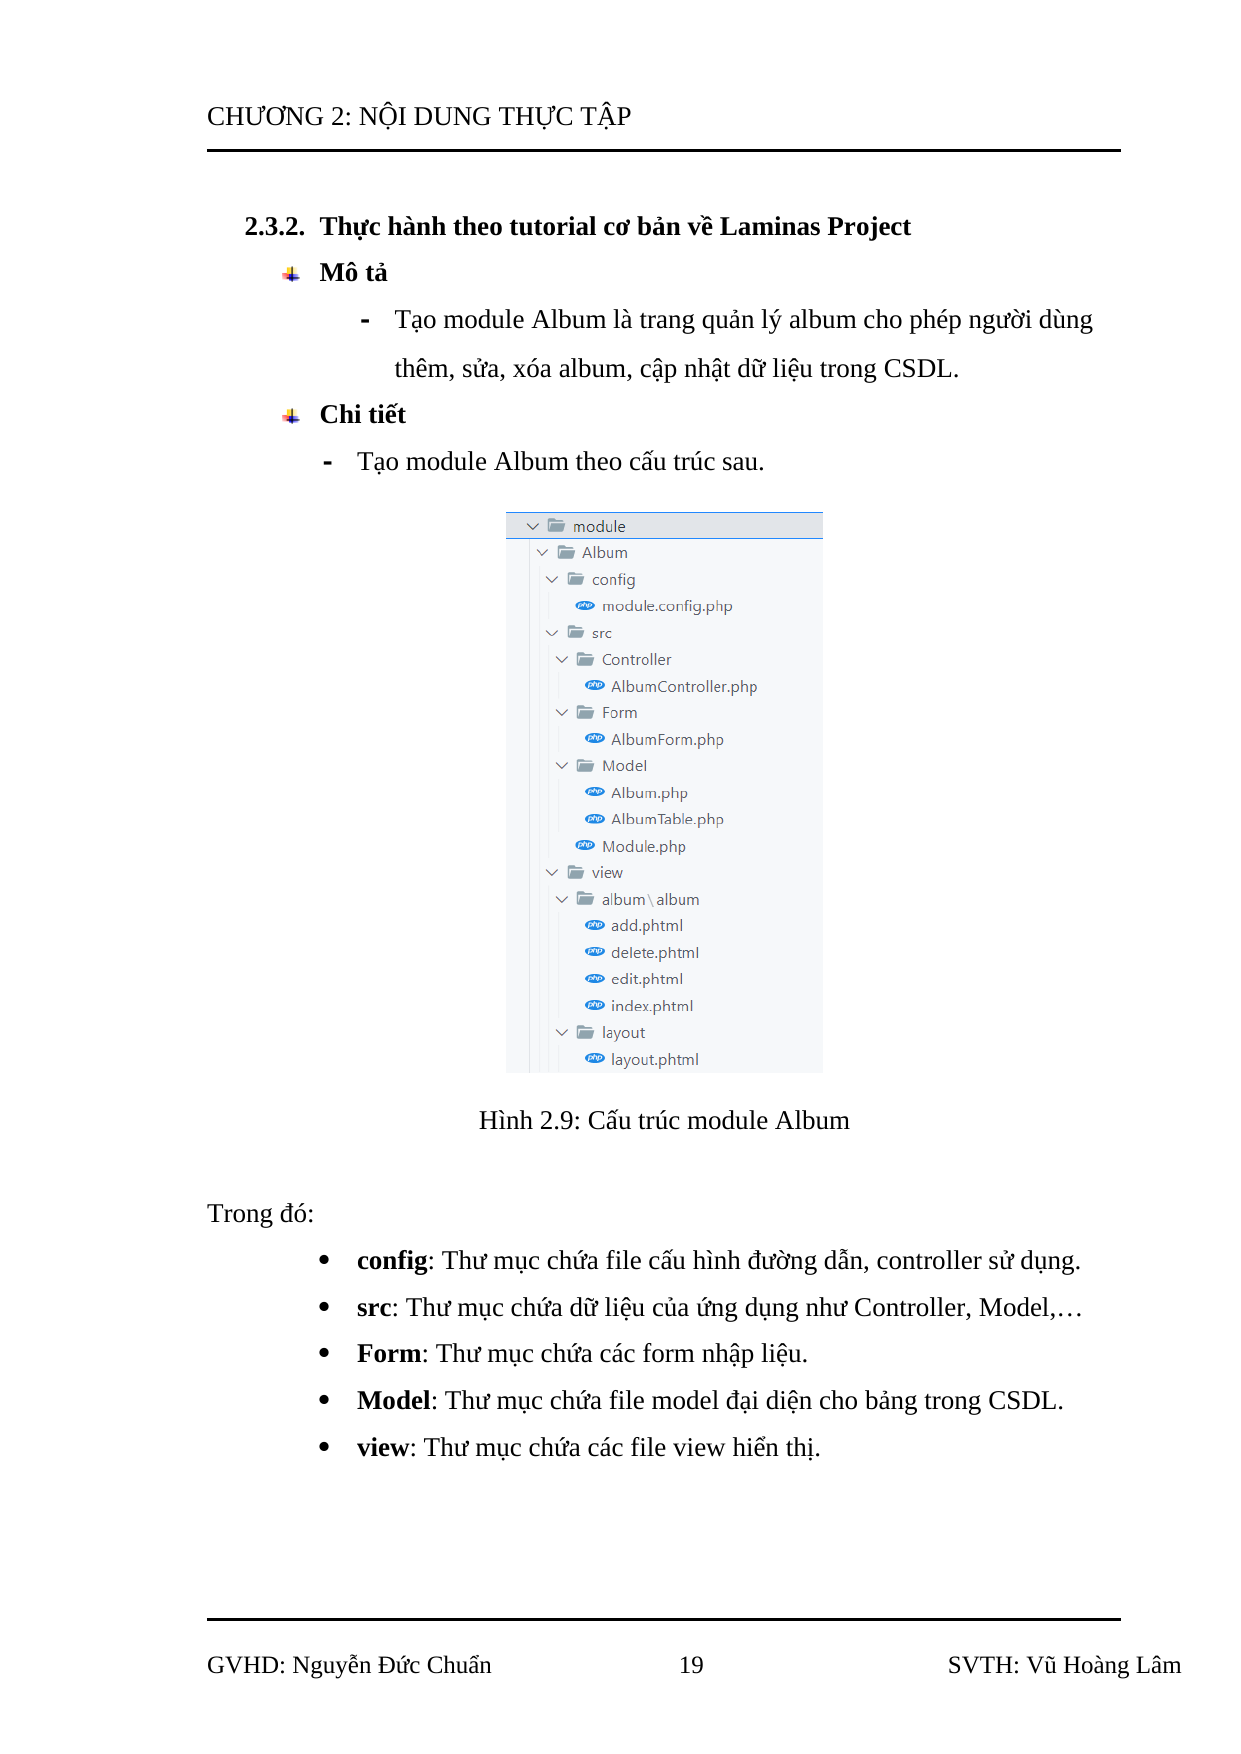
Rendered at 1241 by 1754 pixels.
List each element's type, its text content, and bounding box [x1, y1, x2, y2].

list Chi tiết [282, 399, 1122, 430]
list config: Thư mục chứa file cấu hình đường dẫn, controller sử dụng. [319, 1244, 1122, 1275]
list Mô tả [282, 256, 1122, 287]
subtitle Thực hành theo tutorial cơ bản về Laminas Project [244, 210, 1122, 241]
list view: Thư mục chứa các file view hiển thị. [319, 1431, 1122, 1462]
picture [282, 265, 300, 282]
list Tạo module Album theo cấu trúc sau. [319, 445, 1122, 479]
picture [282, 407, 300, 424]
list Model: Thư mục chứa file model đại diện cho bảng trong CSDL. [319, 1384, 1122, 1416]
subtitle Hình 2.9: Cấu trúc module Album [207, 1104, 1122, 1135]
list src: Thư mục chứa dữ liệu của ứng dụng như Controller, Model,… [319, 1291, 1122, 1322]
picture [506, 512, 823, 1073]
list Form: Thư mục chứa các form nhập liệu. [319, 1337, 1122, 1369]
text Trong đó: [207, 1197, 1122, 1228]
list Tạo module Album là trang quản lý album cho phép người dùng thêm, sửa, xóa album, cập nhật dữ liệu trong CSDL. [357, 303, 1122, 383]
